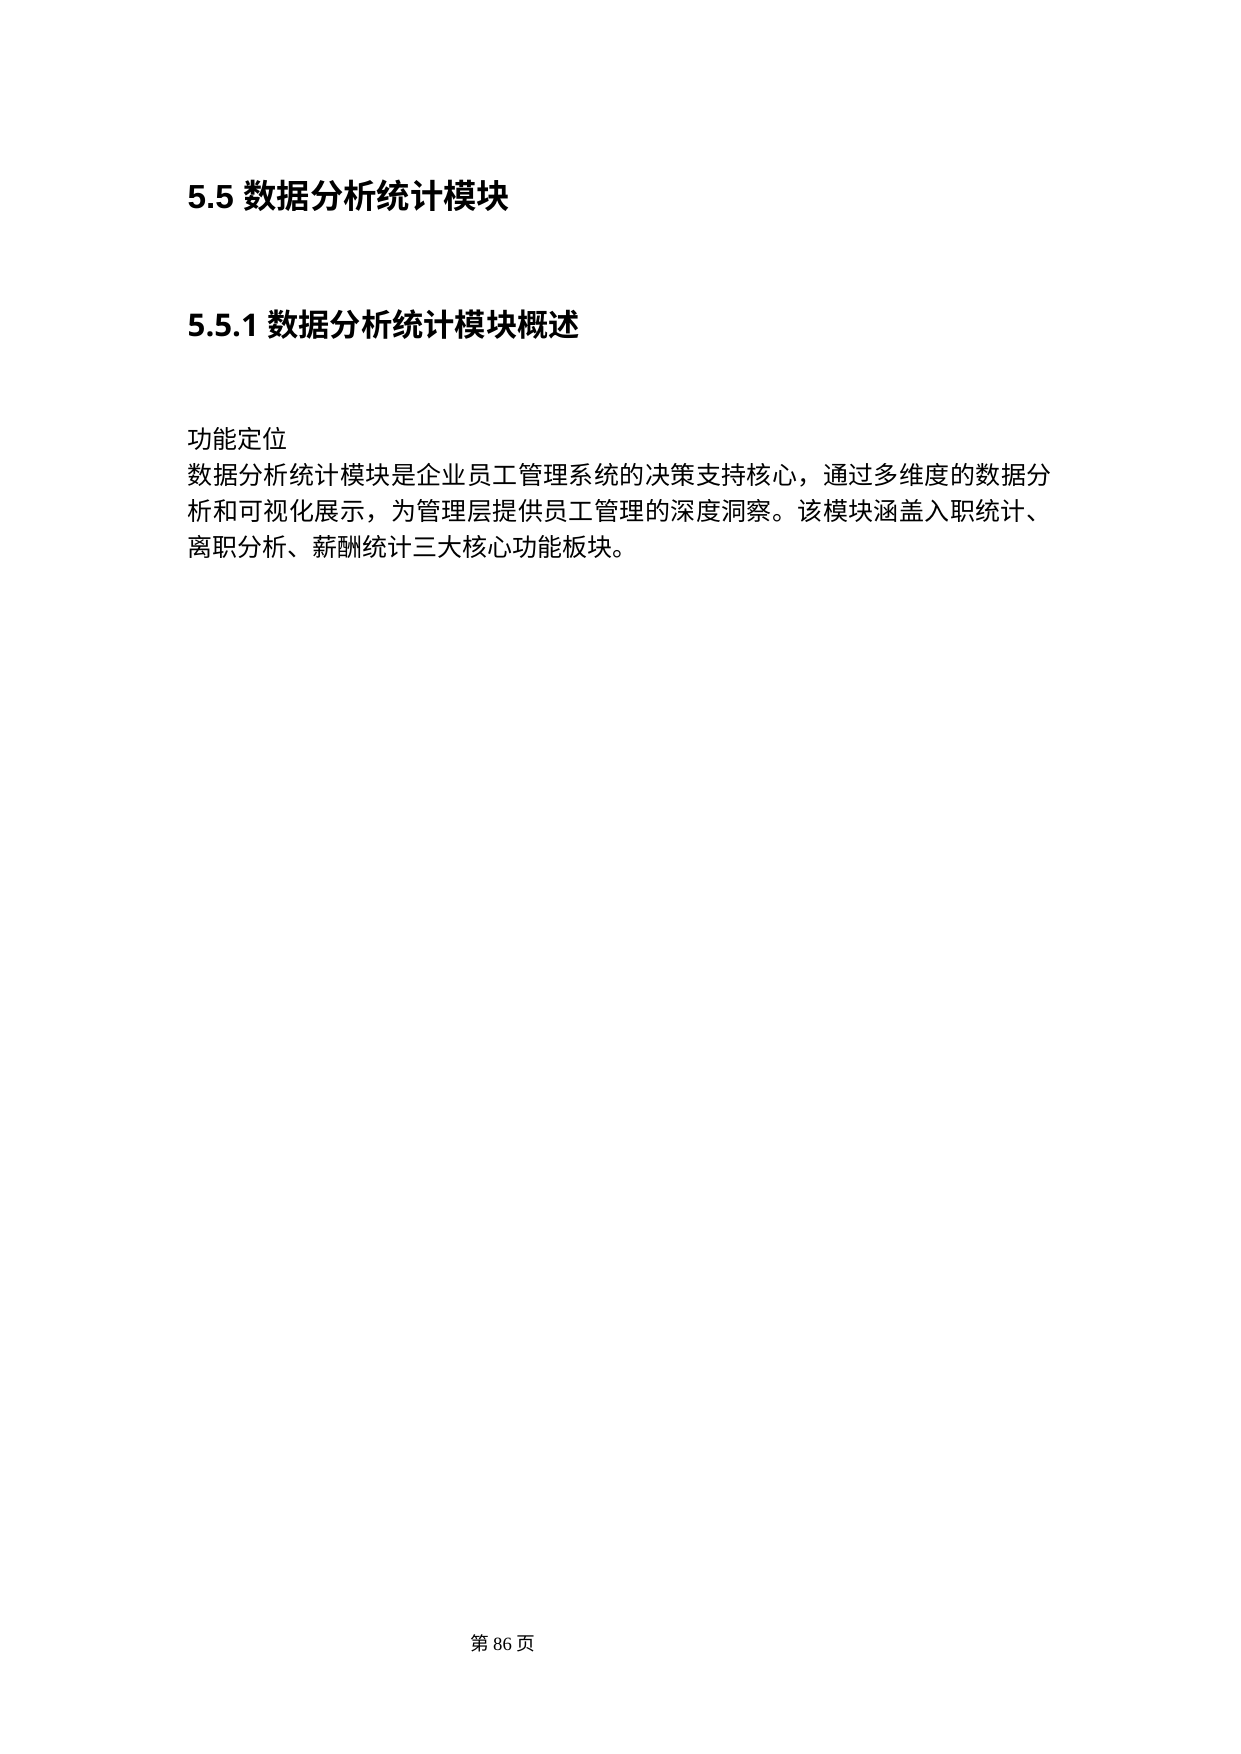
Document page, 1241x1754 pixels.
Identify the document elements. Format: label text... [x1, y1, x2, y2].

subtitle 5.5.1 数据分析统计模块概述 [187, 291, 1053, 356]
subtitle 5.5 数据分析统计模块 [187, 162, 1053, 227]
list 功能定位 [187, 419, 1053, 455]
list 数据分析统计模块是企业员工管理系统的决策支持核心，通过多维度的数据分析和可视化展示，为管理层提供员工管理的深度洞察。该模块涵盖入职统计、离职分析、薪酬统计三大核心功能板块。 [187, 455, 1053, 564]
